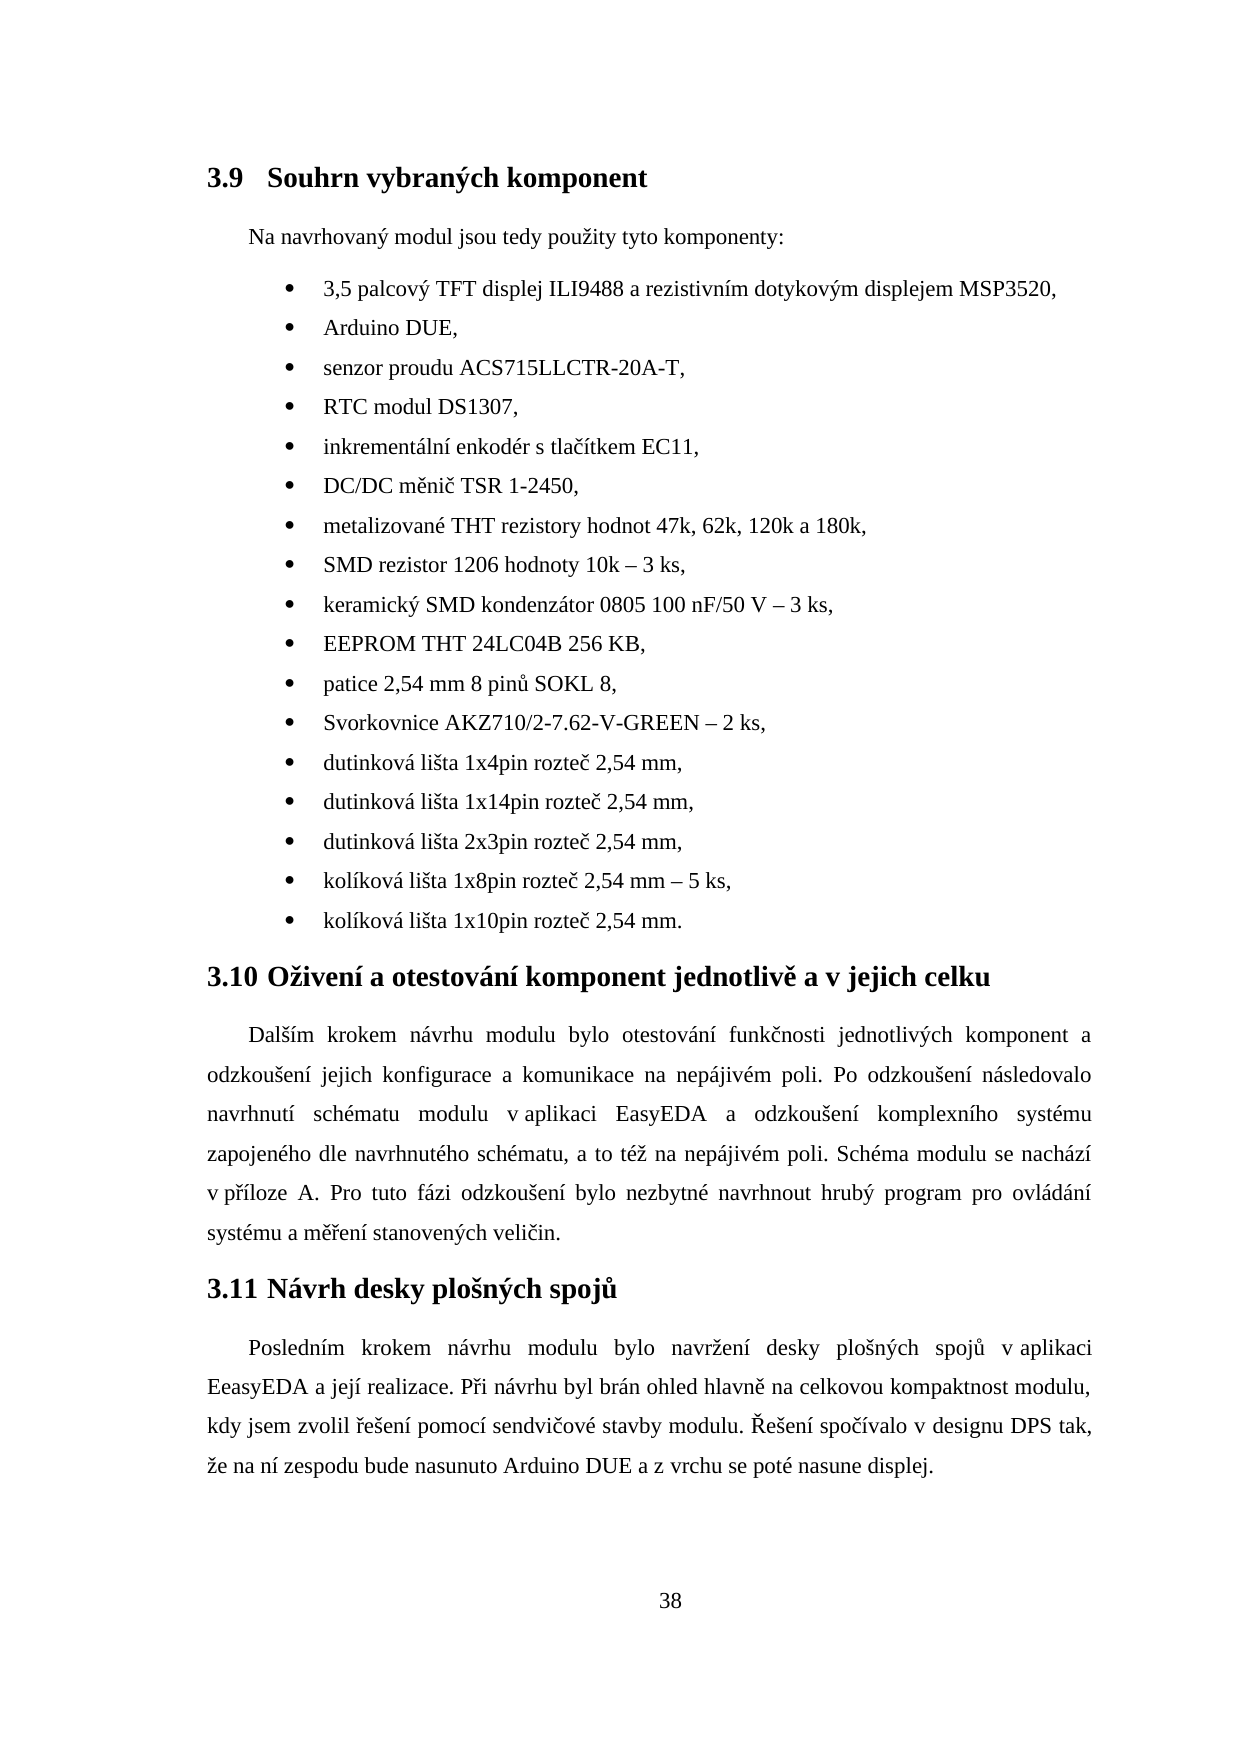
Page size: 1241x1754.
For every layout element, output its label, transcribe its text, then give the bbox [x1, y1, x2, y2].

list SMD rezistor 1206 hodnoty 10k – 3 ks, [286, 551, 1092, 578]
text Posledním krokem návrhu modulu bylo navržení desky plošných spojů v aplikaci EeasyEDA a její realizace. Při návrhu byl brán ohled hlavně na celkovou kompaktnost modulu, kdy jsem zvolil řešení pomocí sendvičové stavby modulu. Řešení spočívalo v designu DPS tak, že na ní zespodu bude nasunuto Arduino DUE a z vrchu se poté nasune displej. [207, 1334, 1092, 1478]
text Na navrhovaný modul jsou tedy použity tyto komponenty: [207, 223, 1092, 249]
list inkrementální enkodér s tlačítkem EC11, [286, 433, 1092, 459]
list metalizované THT rezistory hodnot 47k, 62k, 120k a 180k, [286, 512, 1092, 538]
list senzor proudu ACS715LLCTR-20A-T, [286, 354, 1092, 380]
list DC/DC měnič TSR 1-2450, [286, 472, 1092, 499]
list EEPROM THT 24LC04B 256 KB, [286, 630, 1092, 657]
list dutinková lišta 2x3pin rozteč 2,54 mm, [286, 828, 1092, 854]
subtitle Souhrn vybraných komponent [207, 160, 1092, 194]
list RTC modul DS1307, [286, 393, 1092, 420]
subtitle Návrh desky plošných spojů [207, 1271, 1092, 1304]
list Arduino DUE, [286, 314, 1092, 341]
list kolíková lišta 1x8pin rozteč 2,54 mm – 5 ks, [286, 867, 1092, 893]
subtitle Oživení a otestování komponent jednotlivě a v jejich celku [207, 959, 1092, 992]
list 3,5 palcový TFT displej ILI9488 a rezistivním dotykovým displejem MSP3520, [286, 275, 1092, 301]
text Dalším krokem návrhu modulu bylo otestování funkčnosti jednotlivých komponent a odzkoušení jejich konfigurace a komunikace na nepájivém poli. Po odzkoušení následovalo navrhnutí schématu modulu v aplikaci EasyEDA a odzkoušení komplexního systému zapojeného dle navrhnutého schématu, a to též na nepájivém poli. Schéma modulu se nachází v příloze A. Pro tuto fázi odzkoušení bylo nezbytné navrhnout hrubý program pro ovládání systému a měření stanovených veličin. [207, 1021, 1092, 1245]
list dutinková lišta 1x4pin rozteč 2,54 mm, [286, 749, 1092, 775]
list Svorkovnice AKZ710/2-7.62-V-GREEN – 2 ks, [286, 709, 1092, 736]
list patice 2,54 mm 8 pinů SOKL 8, [286, 670, 1092, 696]
list keramický SMD kondenzátor 0805 100 nF/50 V – 3 ks, [286, 591, 1092, 617]
list dutinková lišta 1x14pin rozteč 2,54 mm, [286, 788, 1092, 814]
list kolíková lišta 1x10pin rozteč 2,54 mm. [286, 907, 1092, 933]
